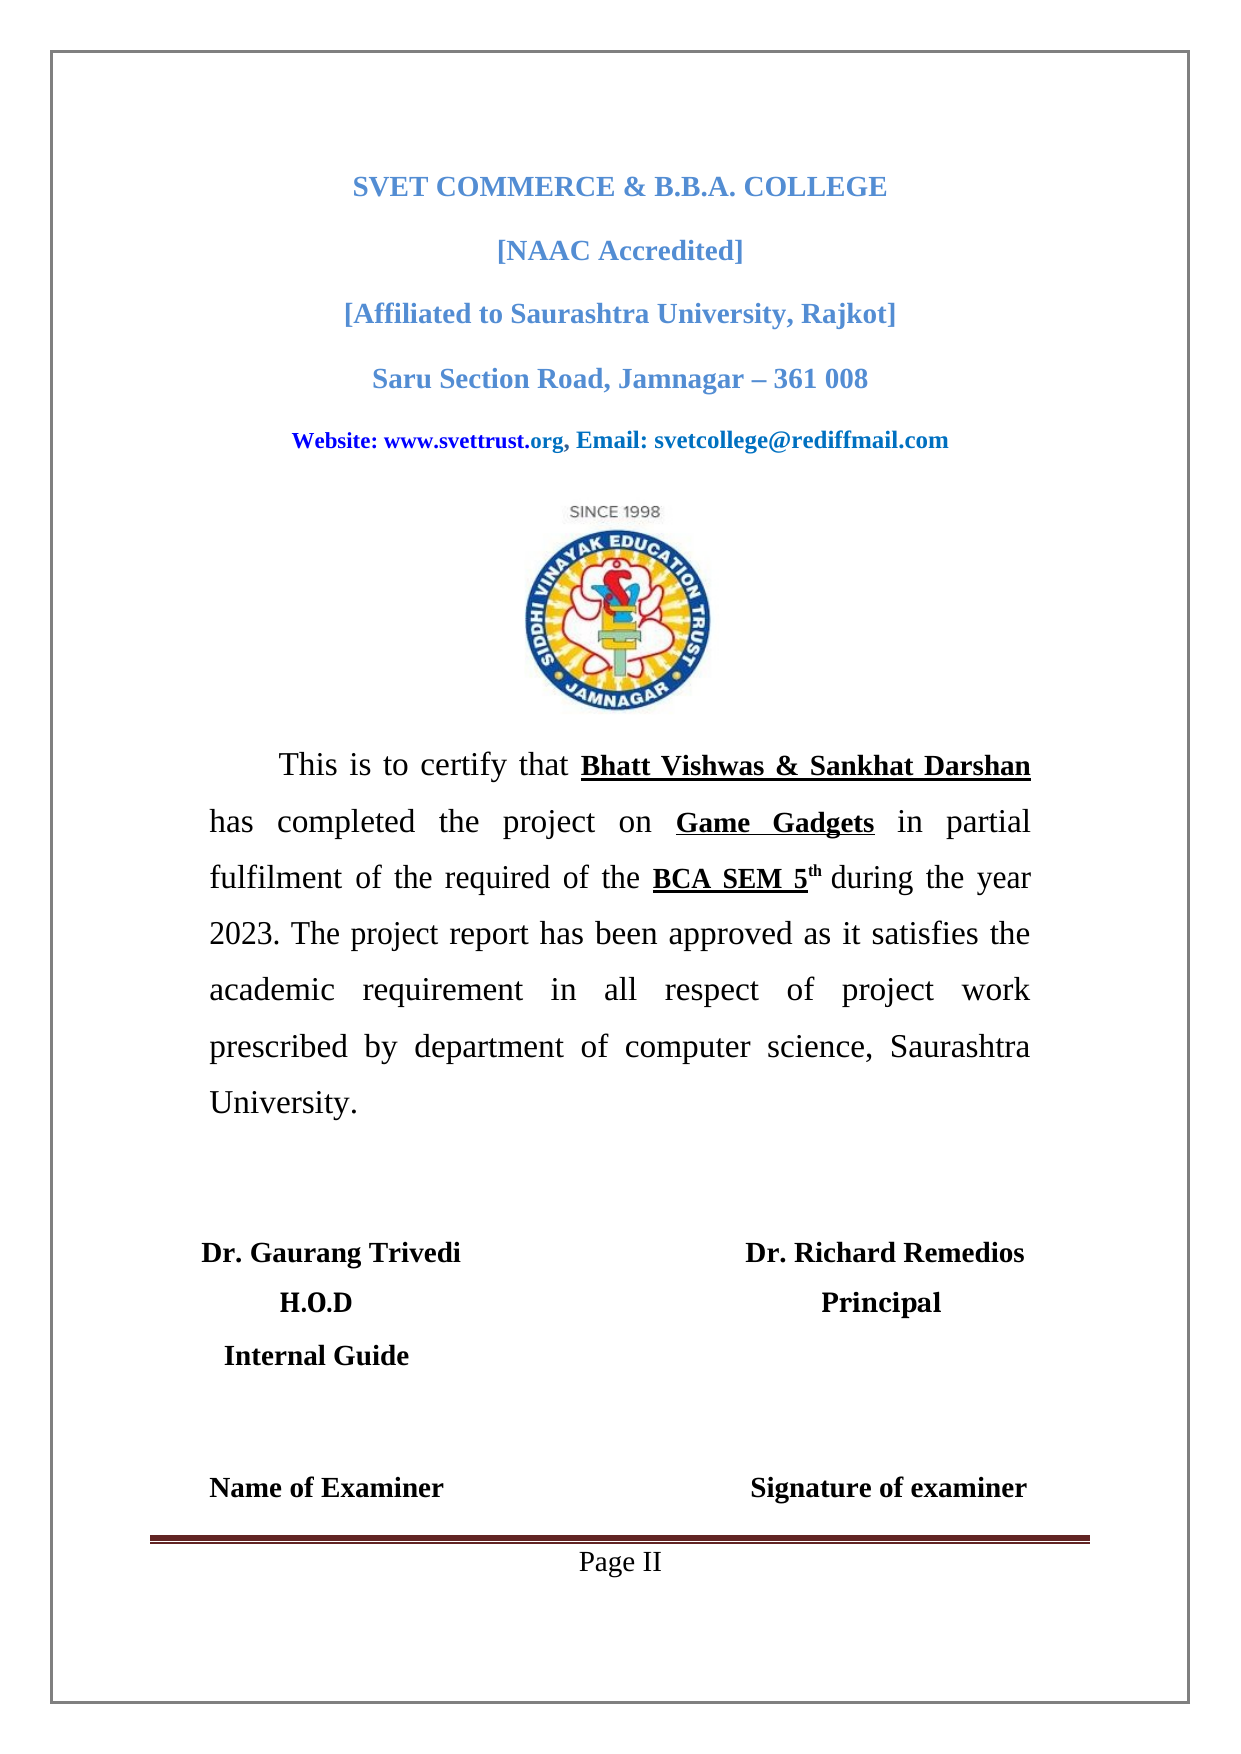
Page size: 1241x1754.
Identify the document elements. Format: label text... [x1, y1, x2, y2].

text H.O.D Principal [209, 1286, 1031, 1319]
text Website: www.svettrust.org, Email: svetcollege@rediffmail.com [209, 425, 1031, 453]
text Name of Examiner Signature of examiner [209, 1470, 1031, 1503]
subtitle Dr. Gaurang Trivedi Dr. Richard Remedios [150, 1235, 1031, 1268]
text Saru Section Road, Jamnagar – 361 008 [209, 361, 1031, 394]
subtitle Internal Guide [150, 1338, 1031, 1372]
picture [524, 497, 720, 715]
text SVET COMMERCE & B.B.A. COLLEGE [209, 169, 1031, 203]
text [Affiliated to Saurashtra University, Rajkot] [209, 297, 1031, 330]
subtitle [NAAC Accredited] [209, 233, 1031, 267]
text This is to certify that Bhatt Vishwas & Sankhat Darshan has completed the project on Game Gadgets in partial fulfilment of the required of the BCA SEM 5th during the year 2023. The project report has been approved as it satisfies the academic requirement in all respect of project work prescribed by department of computer science, Saurashtra University. [209, 745, 1031, 1121]
